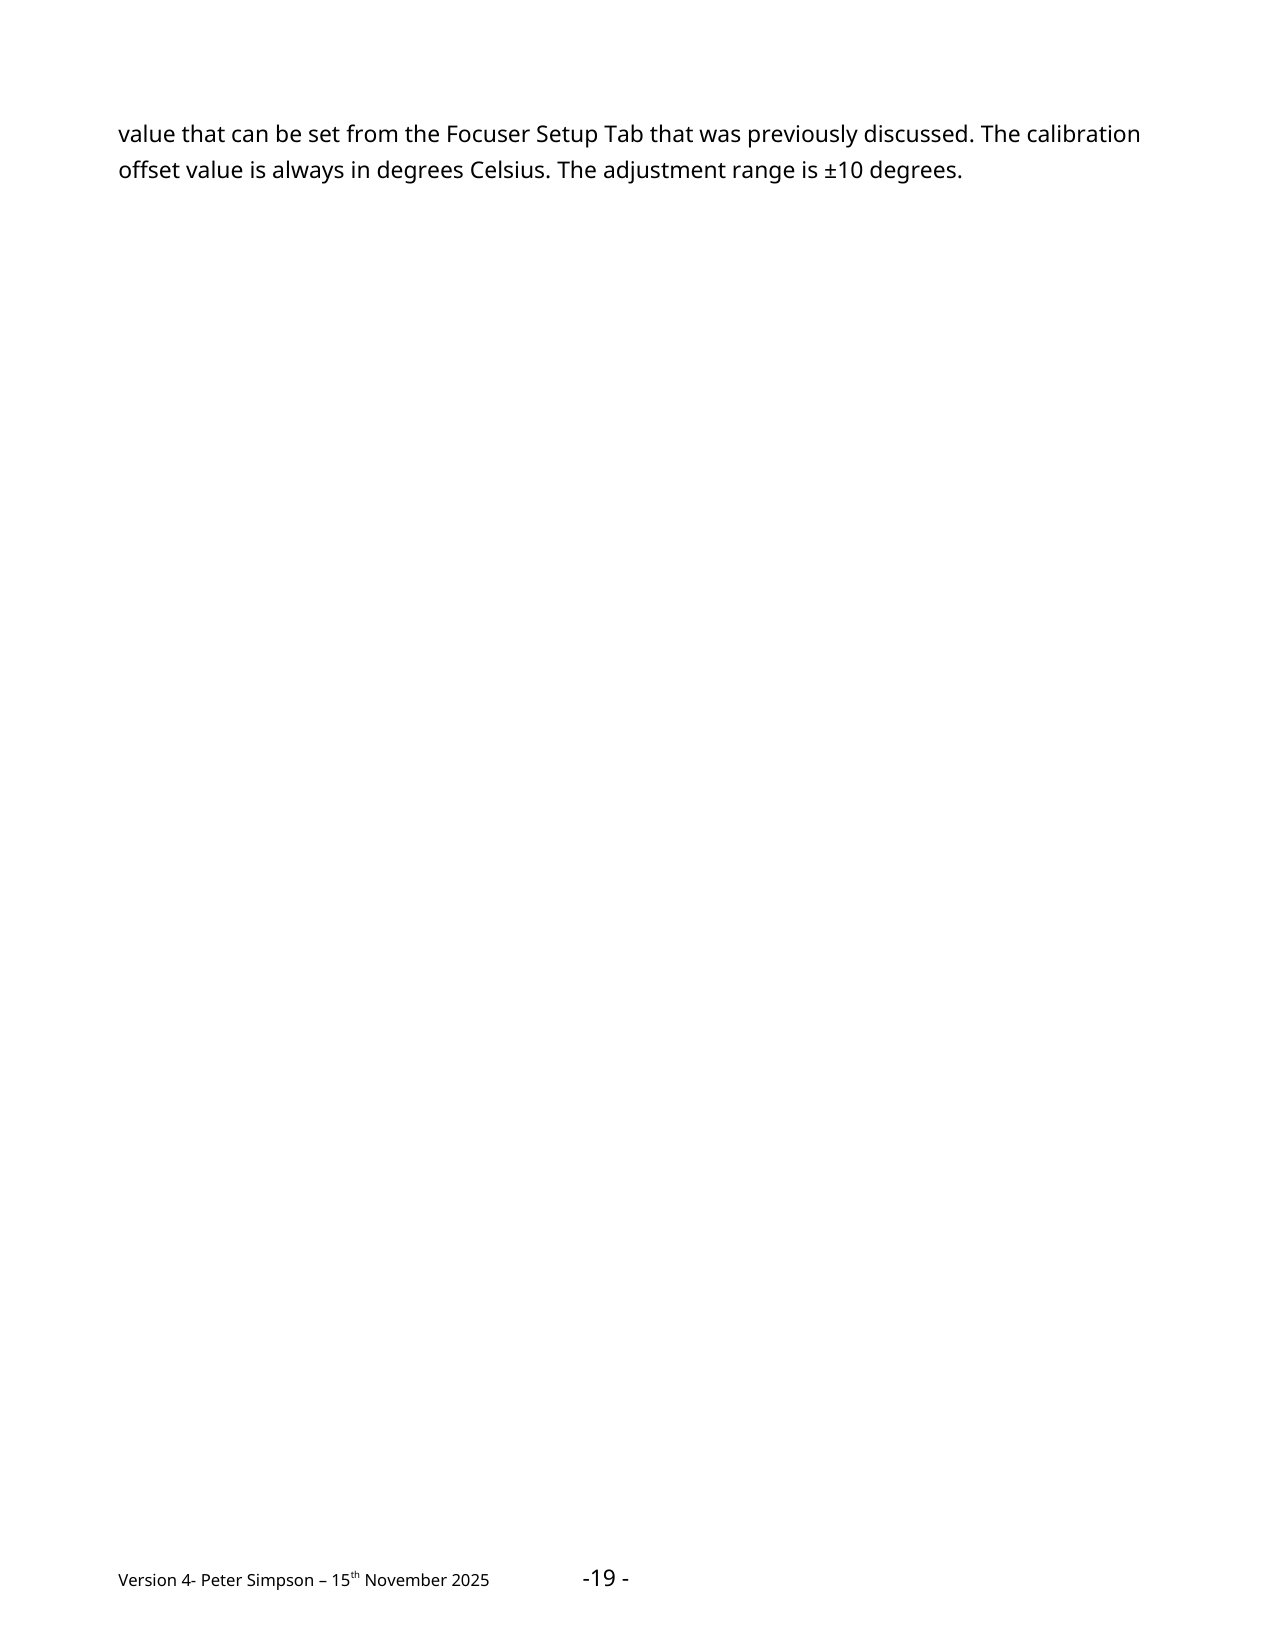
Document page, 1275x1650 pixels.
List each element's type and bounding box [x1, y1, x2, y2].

text [118, 118, 1157, 185]
